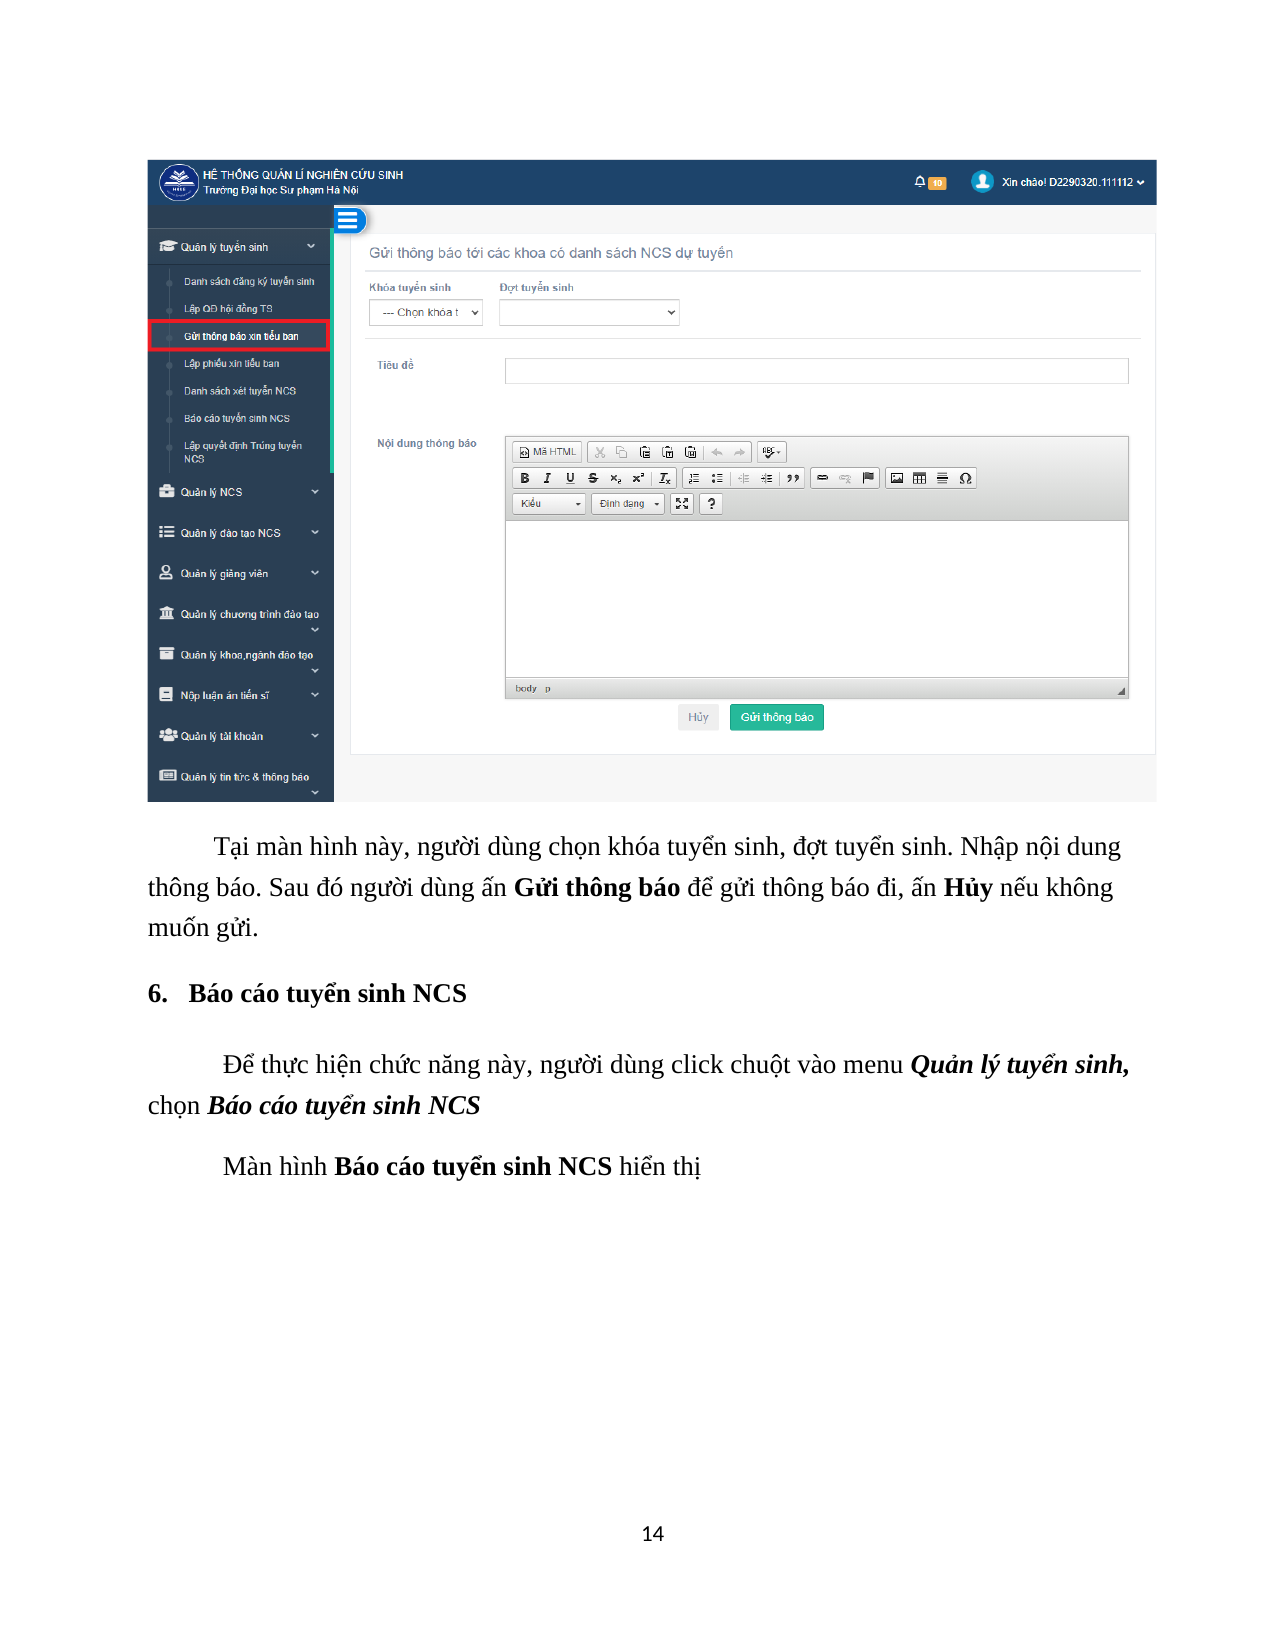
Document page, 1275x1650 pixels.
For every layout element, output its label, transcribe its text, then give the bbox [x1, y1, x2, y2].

list Tại màn hình này, người dùng chọn khóa tuyển sinh, đợt tuyển sinh. Nhập nội dung thông báo. Sau đó người dùng ấn Gửi thông báo để gửi thông báo đi, ấn Hủy nếu không muốn gửi. [148, 831, 1157, 942]
list Màn hình Báo cáo tuyển sinh NCS hiển thị [223, 1150, 1157, 1181]
picture [147, 159, 1157, 802]
subtitle Báo cáo tuyển sinh NCS [148, 977, 1157, 1008]
text Để thực hiện chức năng này, người dùng click chuột vào menu Quản lý tuyển sinh, chọn Báo cáo tuyển sinh NCS [148, 1048, 1157, 1120]
